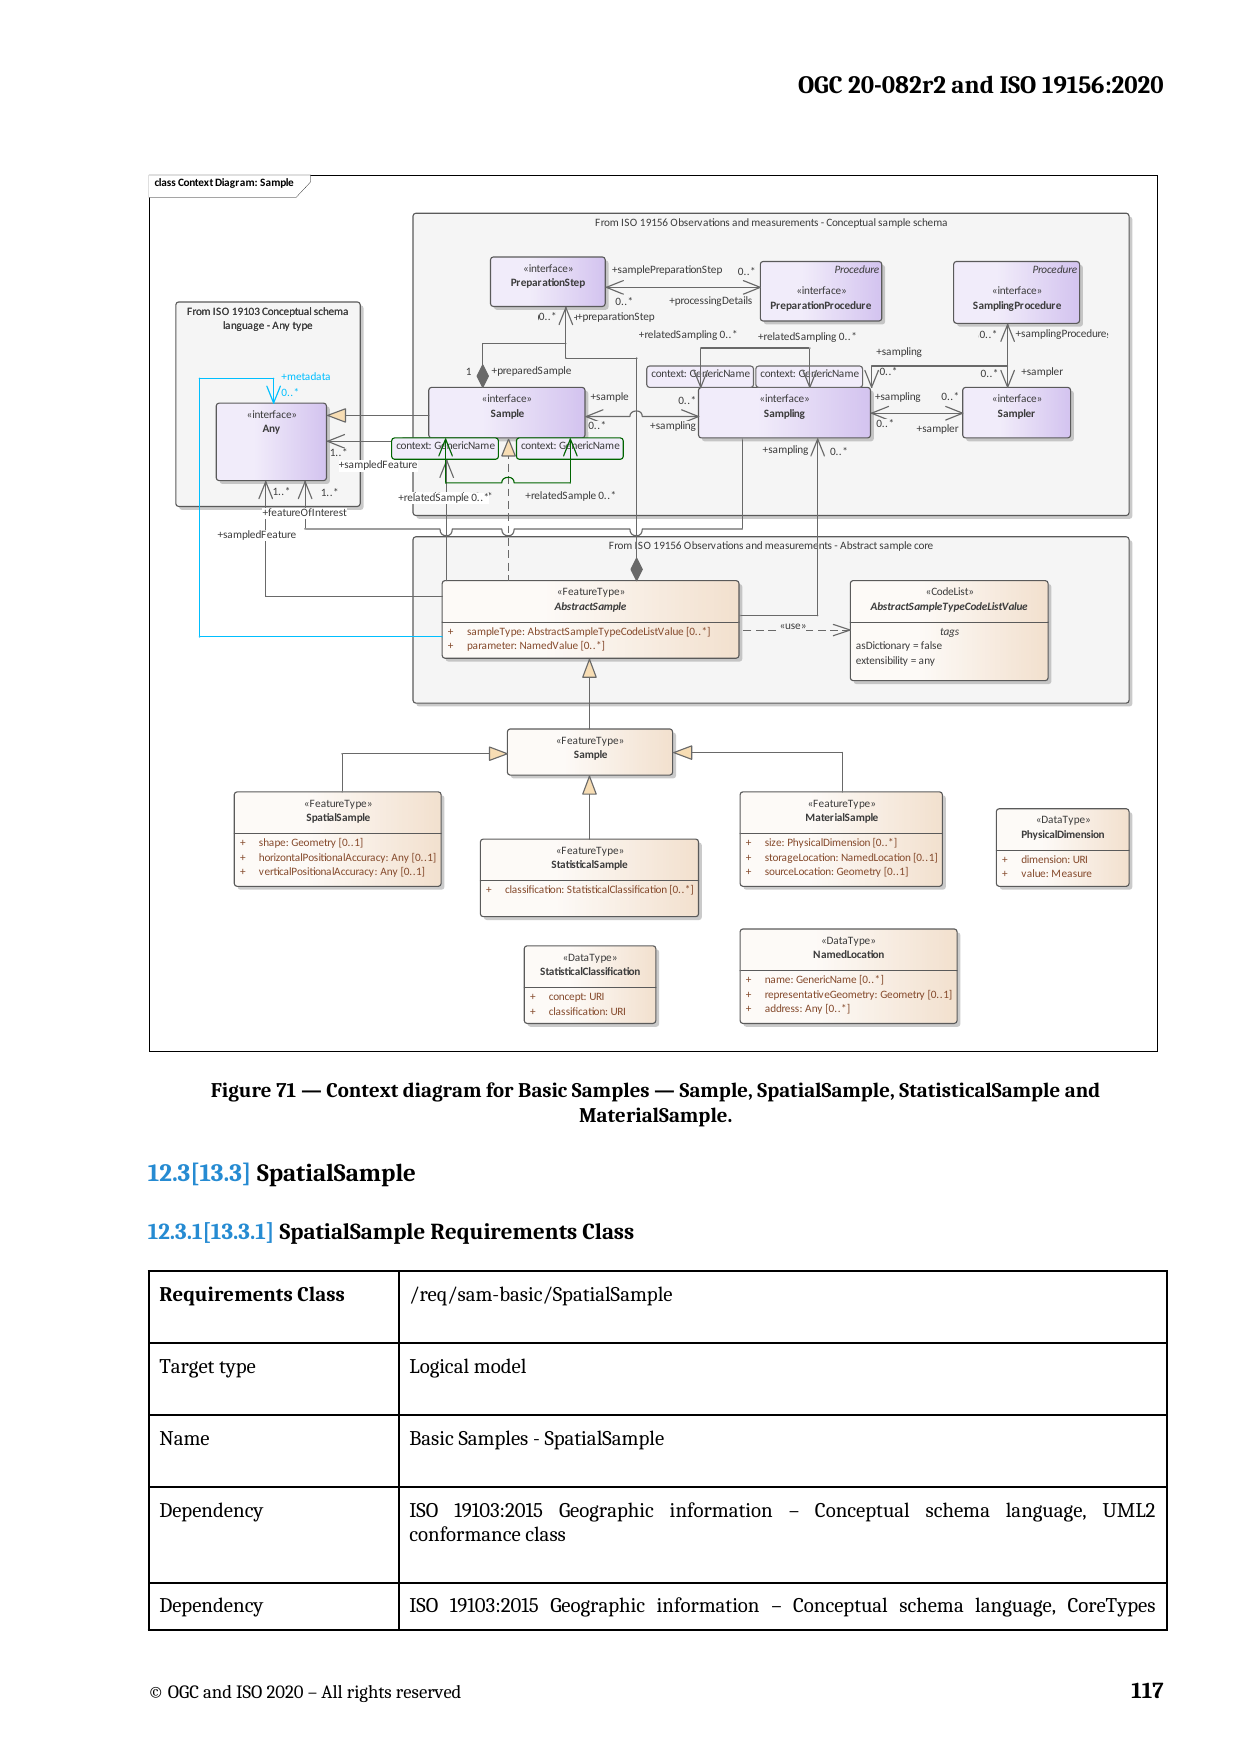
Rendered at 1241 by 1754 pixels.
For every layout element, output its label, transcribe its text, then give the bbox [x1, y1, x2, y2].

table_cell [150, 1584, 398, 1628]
picture [322, 373, 330, 380]
subtitle SpatialSample Requirements Class [148, 1219, 1163, 1245]
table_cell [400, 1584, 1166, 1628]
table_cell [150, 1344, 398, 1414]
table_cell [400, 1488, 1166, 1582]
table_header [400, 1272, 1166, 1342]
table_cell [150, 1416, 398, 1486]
picture [302, 373, 309, 380]
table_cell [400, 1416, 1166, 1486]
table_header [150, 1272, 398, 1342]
subtitle SpatialSample [148, 1159, 1163, 1188]
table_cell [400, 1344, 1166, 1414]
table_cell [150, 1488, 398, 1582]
text Figure — Context diagram for Basic Samples — Sample, SpatialSample, StatisticalSample and MaterialSample. [148, 1078, 1163, 1128]
